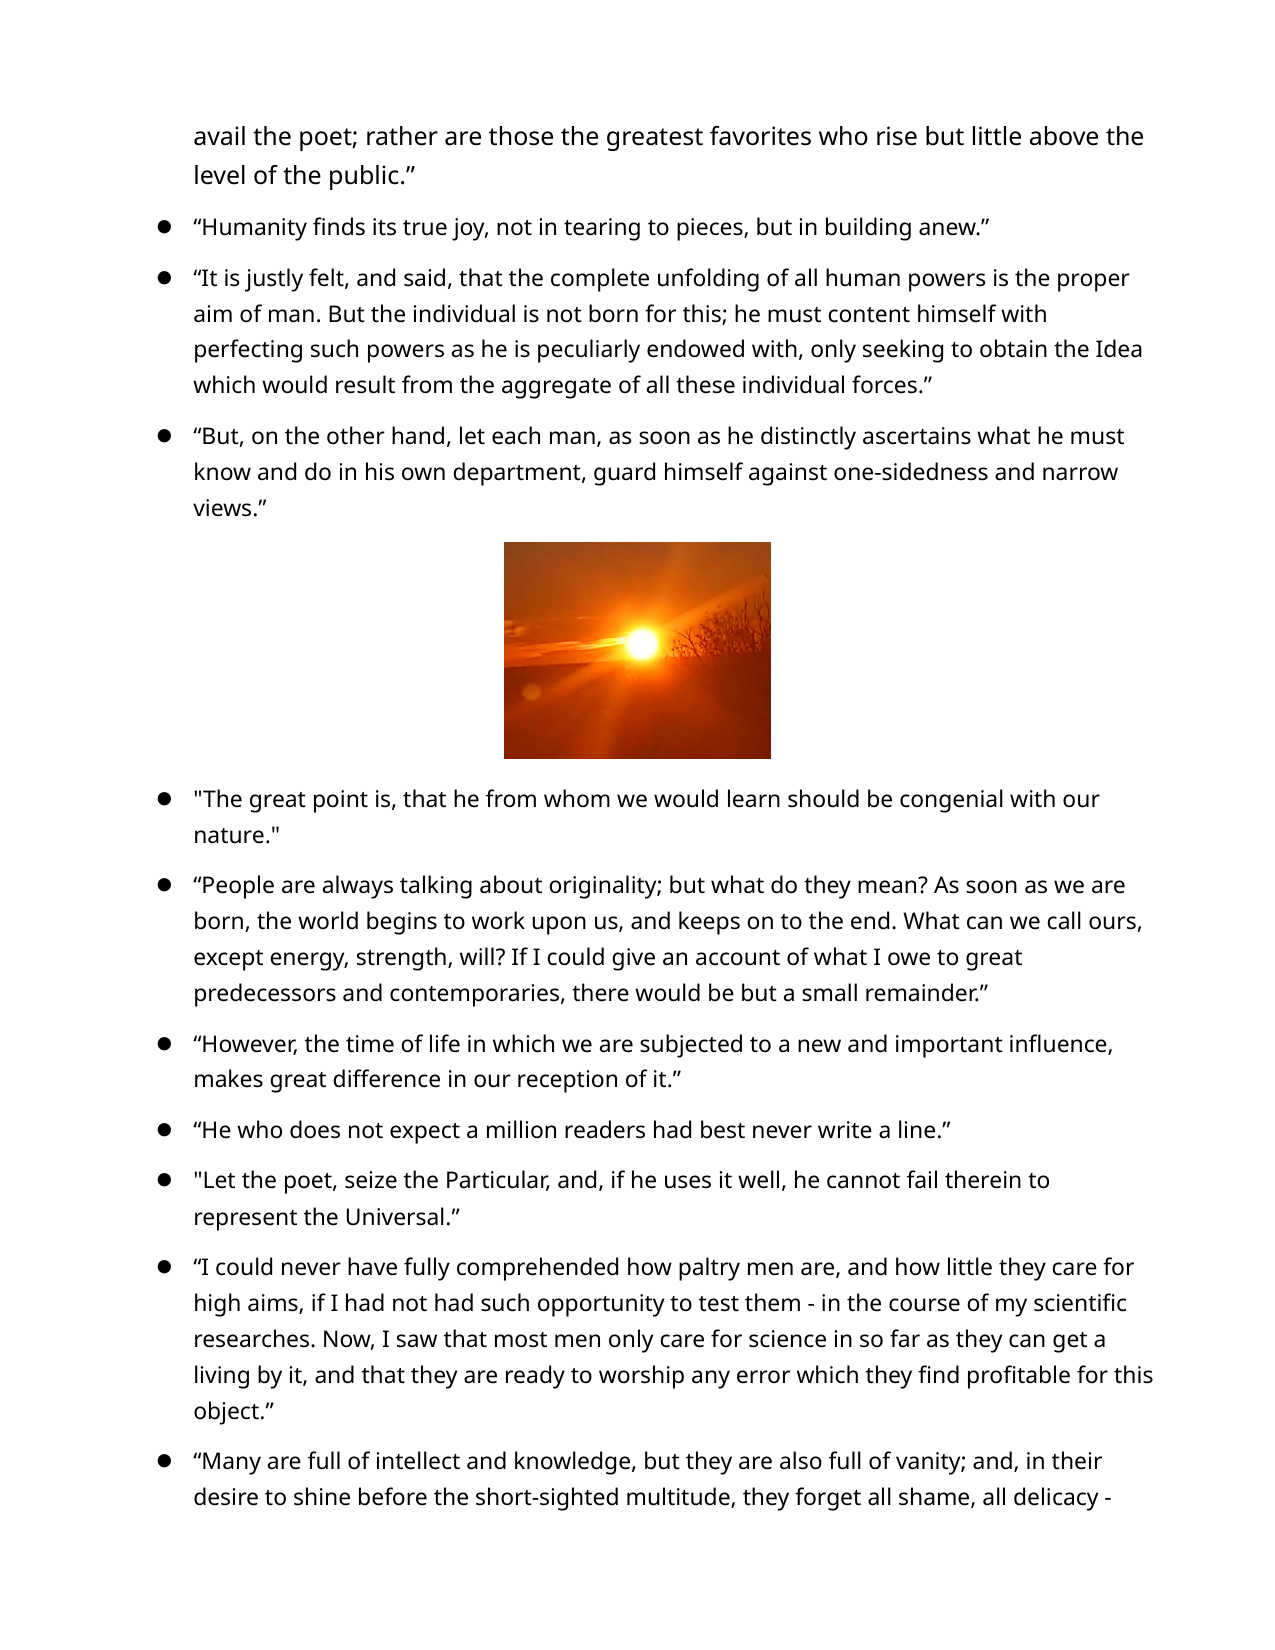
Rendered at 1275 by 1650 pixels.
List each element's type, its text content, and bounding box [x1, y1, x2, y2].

list “But, on the other hand, let each man, as soon as he distinctly ascertains what he must know and do in his own department, guard himself against one-sidedness and narrow views.” [156, 420, 1157, 523]
list “I could never have fully comprehended how paltry men are, and how little they care for high aims, if I had not had such opportunity to test them - in the course of my scientific researches. Now, I saw that most men only care for science in so far as they can get a living by it, and that they are ready to worship any error which they find profitable for this object.” [156, 1251, 1157, 1426]
list “However, the time of life in which we are subjected to a new and important influence, makes great difference in our reception of it.” [156, 1027, 1157, 1095]
list “He who does not expect a million readers had best never write a line.” [156, 1114, 1157, 1145]
list "Let the poet, seize the Particular, and, if he uses it well, he cannot fail therein to represent the Universal.” [156, 1164, 1157, 1232]
list “Humanity finds its true joy, not in tearing to pieces, but in building anew.” [156, 211, 1157, 242]
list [156, 118, 1157, 191]
picture [504, 542, 771, 759]
list “It is justly felt, and said, that the complete unfolding of all human powers is the proper aim of man. But the individual is not born for this; he must content himself with perfecting such powers as he is peculiarly endowed with, only seeking to obtain the Idea which would result from the aggregate of all these individual forces.” [156, 262, 1157, 401]
list "The great point is, that he from whom we would learn should be congenial with our nature." [156, 542, 1157, 850]
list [156, 1445, 1157, 1512]
list “People are always talking about originality; but what do they mean? As soon as we are born, the world begins to work upon us, and keeps on to the end. What can we call ours, except energy, strength, will? If I could give an account of what I owe to great predecessors and contemporaries, there would be but a small remainder.” [156, 869, 1157, 1008]
